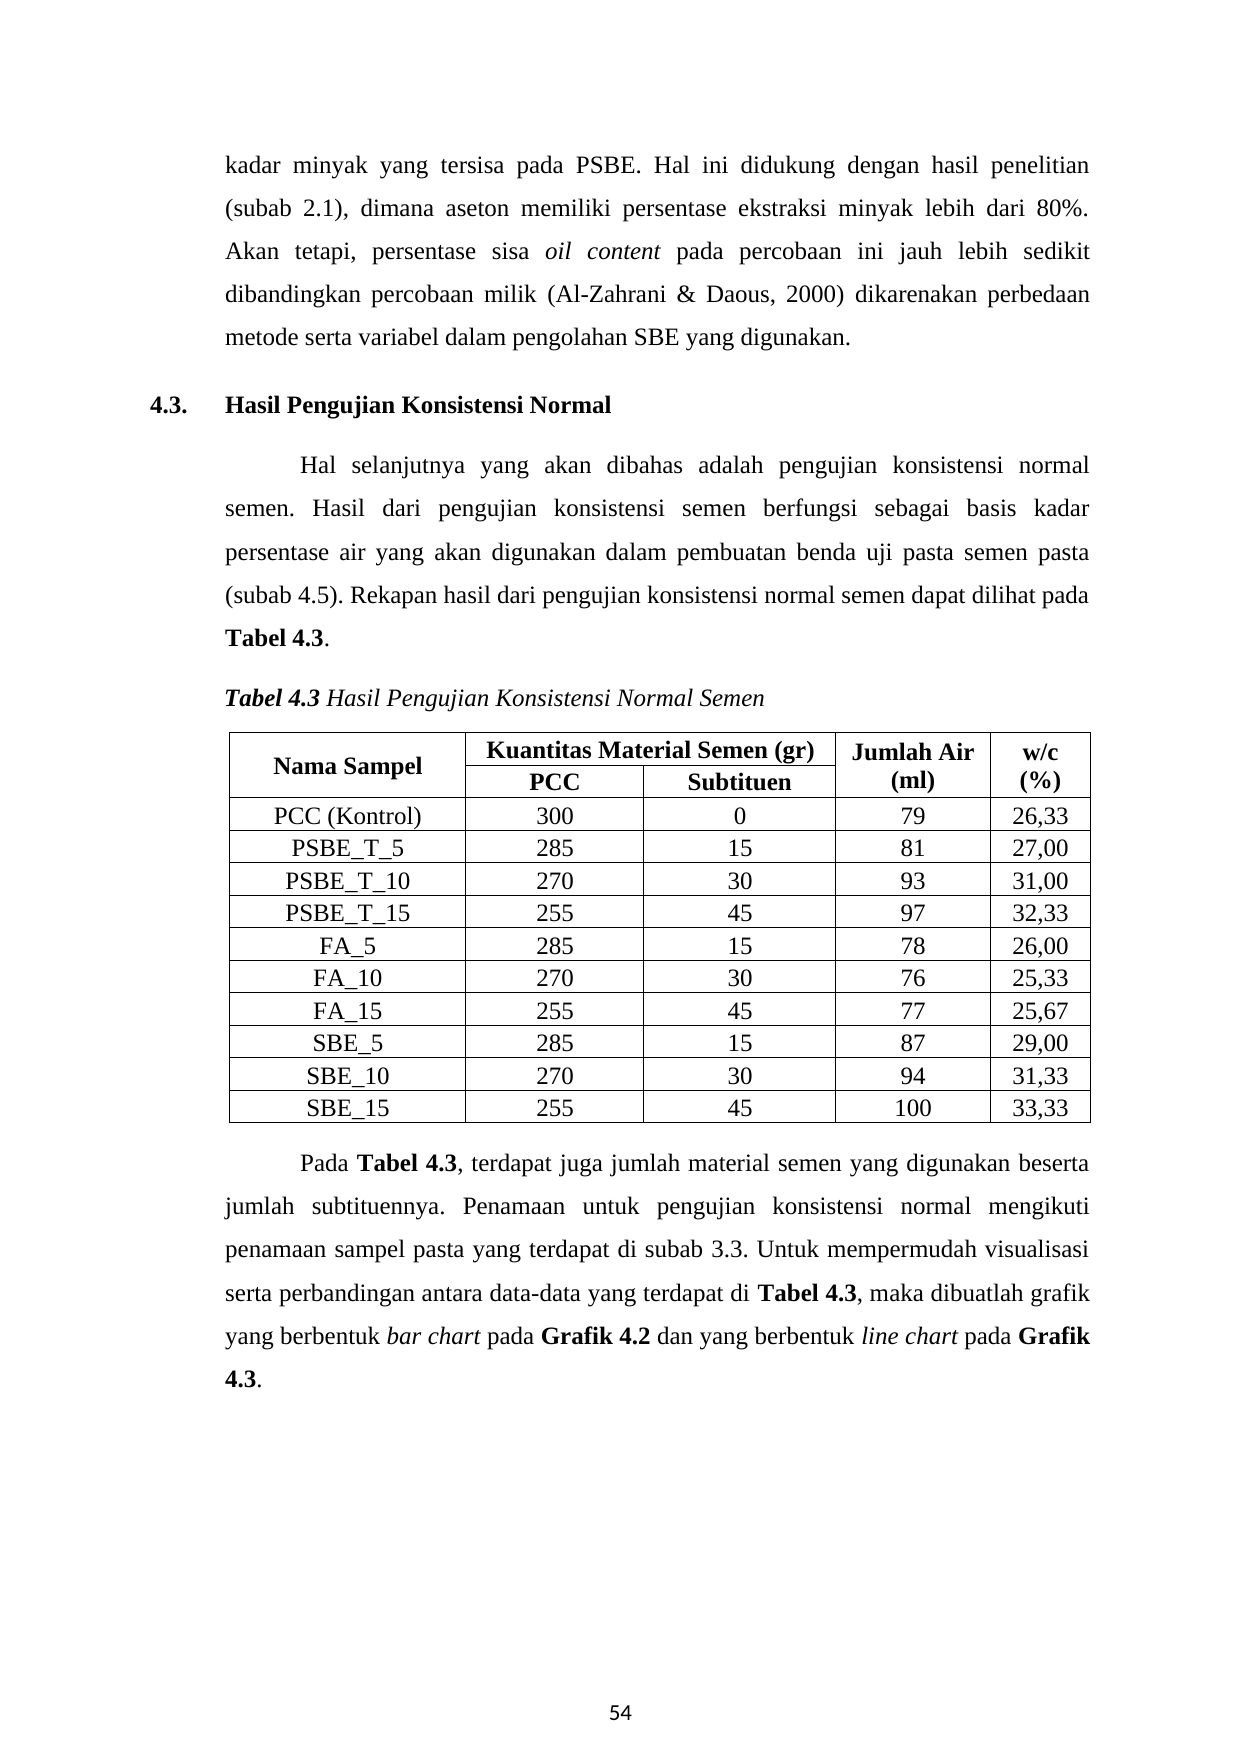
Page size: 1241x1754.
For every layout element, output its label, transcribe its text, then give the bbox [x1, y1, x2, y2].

table_cell 100 [836, 1091, 990, 1122]
table_cell 27,00 [991, 831, 1090, 862]
table_cell 15 [644, 831, 835, 862]
table_cell 45 [644, 1091, 835, 1122]
table_cell SBE_5 [230, 1026, 465, 1057]
table_cell PCC [466, 766, 643, 797]
table_cell 29,00 [991, 1026, 1090, 1057]
table_cell PSBE_T_15 [230, 896, 465, 927]
table_cell 33,33 [991, 1091, 1090, 1122]
table_cell SBE_10 [230, 1058, 465, 1090]
table_cell 285 [466, 831, 643, 862]
table_cell 93 [836, 863, 990, 895]
table_cell 15 [644, 1026, 835, 1057]
table_cell 45 [644, 896, 835, 927]
table_header Kuantitas Material Semen (gr) [466, 733, 835, 765]
table_cell FA_10 [230, 961, 465, 992]
table_cell FA_15 [230, 993, 465, 1025]
table_cell 25,33 [991, 961, 1090, 992]
table_cell 270 [466, 961, 643, 992]
table_cell 26,33 [991, 798, 1090, 830]
table_cell 270 [466, 1058, 643, 1090]
table_header Jumlah Air (ml) [836, 733, 990, 797]
table_cell FA_5 [230, 928, 465, 960]
table_cell 30 [644, 863, 835, 895]
table_cell 30 [644, 1058, 835, 1090]
table_cell 270 [466, 863, 643, 895]
table_cell 26,00 [991, 928, 1090, 960]
table_cell 31,00 [991, 863, 1090, 895]
table_cell Subtituen [644, 766, 835, 797]
table_cell PCC (Kontrol) [230, 798, 465, 830]
text Pada Tabel 4.3, terdapat juga jumlah material semen yang digunakan beserta jumlah subtituennya. Penamaan untuk pengujian konsistensi normal mengikuti penamaan sampel pasta yang terdapat di subab 3.3. Untuk mempermudah visualisasi serta perbandingan antara data-data yang terdapat di Tabel 4.3, maka dibuatlah grafik yang berbentuk bar chart pada Grafik 4.2 dan yang berbentuk line chart pada Grafik 4.3. [225, 1148, 1090, 1393]
table_cell 81 [836, 831, 990, 862]
text Hal selanjutnya yang akan dibahas adalah pengujian konsistensi normal semen. Hasil dari pengujian konsistensi semen berfungsi sebagai basis kadar persentase air yang akan digunakan dalam pembuatan benda uji pasta semen pasta (subab 4.5). Rekapan hasil dari pengujian konsistensi normal semen dapat dilihat pada Tabel 4.3. [225, 450, 1090, 652]
table_cell 97 [836, 896, 990, 927]
table_cell 76 [836, 961, 990, 992]
table_cell 255 [466, 993, 643, 1025]
table_cell 285 [466, 928, 643, 960]
table_cell 31,33 [991, 1058, 1090, 1090]
table_header w/c (%) [991, 733, 1090, 797]
text 4.3. Hasil Pengujian Konsistensi Normal [150, 391, 1090, 419]
text Tabel 4.3 Hasil Pengujian Konsistensi Normal Semen [224, 683, 1090, 711]
table_cell 78 [836, 928, 990, 960]
table_header Nama Sampel [230, 733, 465, 797]
table_cell 255 [466, 896, 643, 927]
table_cell 15 [644, 928, 835, 960]
table_cell 45 [644, 993, 835, 1025]
table_cell 79 [836, 798, 990, 830]
table_cell 77 [836, 993, 990, 1025]
table_cell 0 [644, 798, 835, 830]
table_cell 94 [836, 1058, 990, 1090]
table_cell PSBE_T_10 [230, 863, 465, 895]
table_cell PSBE_T_5 [230, 831, 465, 862]
table_cell 255 [466, 1091, 643, 1122]
table_cell 32,33 [991, 896, 1090, 927]
table_cell 30 [644, 961, 835, 992]
table_cell 25,67 [991, 993, 1090, 1025]
table_cell SBE_15 [230, 1091, 465, 1122]
table_cell 87 [836, 1026, 990, 1057]
table_cell 300 [466, 798, 643, 830]
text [225, 150, 1090, 351]
table_cell 285 [466, 1026, 643, 1057]
